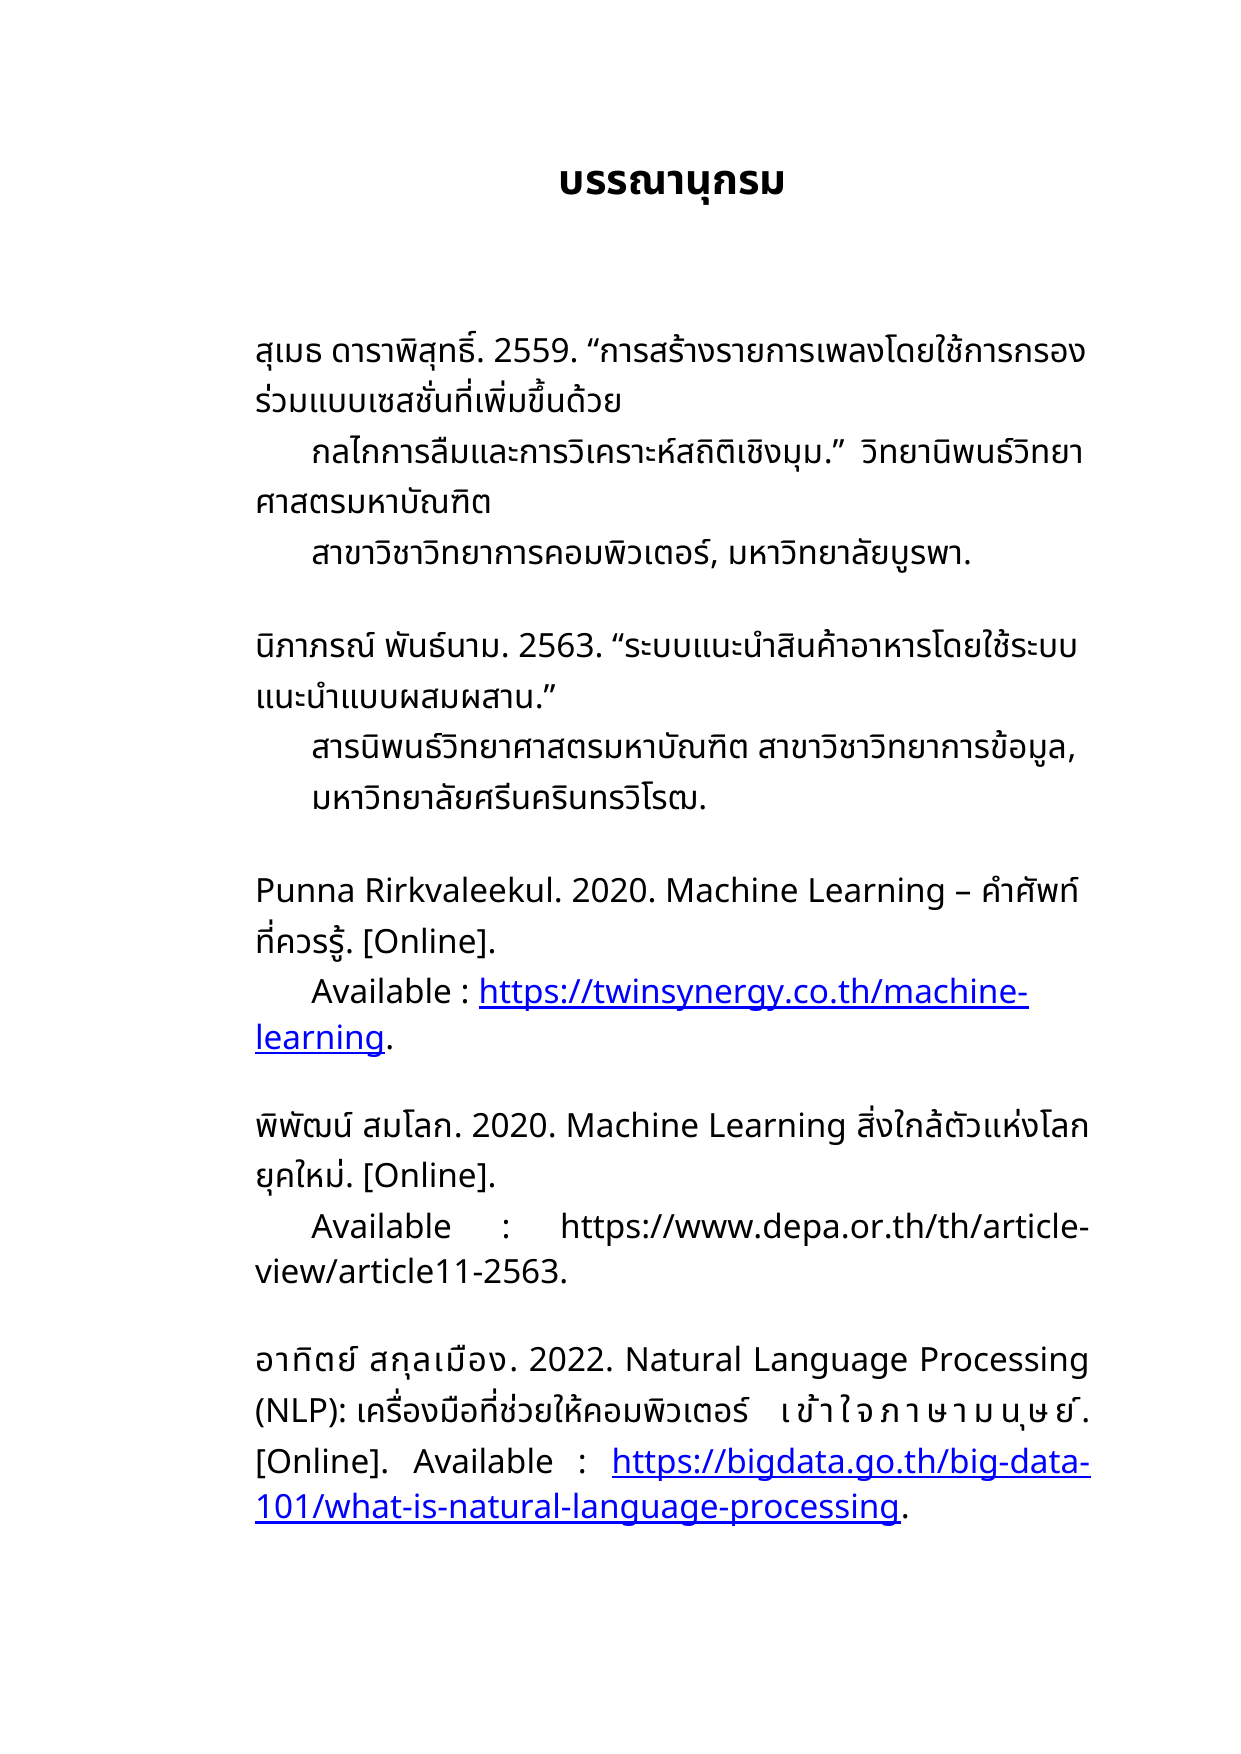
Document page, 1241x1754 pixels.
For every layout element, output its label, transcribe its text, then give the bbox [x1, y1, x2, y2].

text สาขาวิชาวิทยาการคอมพิวเตอร์, มหาวิทยาลัยบูรพา. [255, 528, 1090, 579]
text บรรณานุกรม [255, 150, 1090, 213]
text นิภาภรณ์ พันธ์นาม. 2563. “ระบบแนะนำสินค้าอาหารโดยใช้ระบบแนะนำแบบผสมผสาน.” [255, 622, 1090, 723]
text อาทิตย์ สกุลเมือง. 2022. Natural Language Processing (NLP): เครื่องมือที่ช่วยให้คอมพิวเตอร์ เข้าใจภาษามนุษย์. [Online]. Available : https://bigdata.go.th/big-data-101/what-is-natural-language-processing. [255, 1336, 1090, 1528]
text มหาวิทยาลัยศรีนครินทรวิโรฒ. [255, 774, 1090, 824]
text พิพัฒน์ สมโลก. 2020. Machine Learning สิ่งใกล้ตัวแห่งโลกยุคใหม่. [Online]. [255, 1102, 1090, 1203]
text Punna Rirkvaleekul. 2020. Machine Learning – คำศัพท์ที่ควรรู้. [Online]. [255, 867, 1090, 968]
text สารนิพนธ์วิทยาศาสตรมหาบัณฑิต สาขาวิชาวิทยาการข้อมูล, [255, 723, 1090, 774]
text กลไกการลืมและการวิเคราะห์สถิติเชิงมุม.” วิทยานิพนธ์วิทยาศาสตรมหาบัณฑิต [255, 427, 1090, 528]
text สุเมธ ดาราพิสุทธิ์. 2559. “การสร้างรายการเพลงโดยใช้การกรองร่วมแบบเซสชั่นที่เพิ่มขึ้นด้วย [255, 326, 1090, 427]
text Available : https://twinsynergy.co.th/machine-learning. [255, 968, 1090, 1059]
text Available : https://www.depa.or.th/th/article-view/article11-2563. [255, 1203, 1090, 1294]
